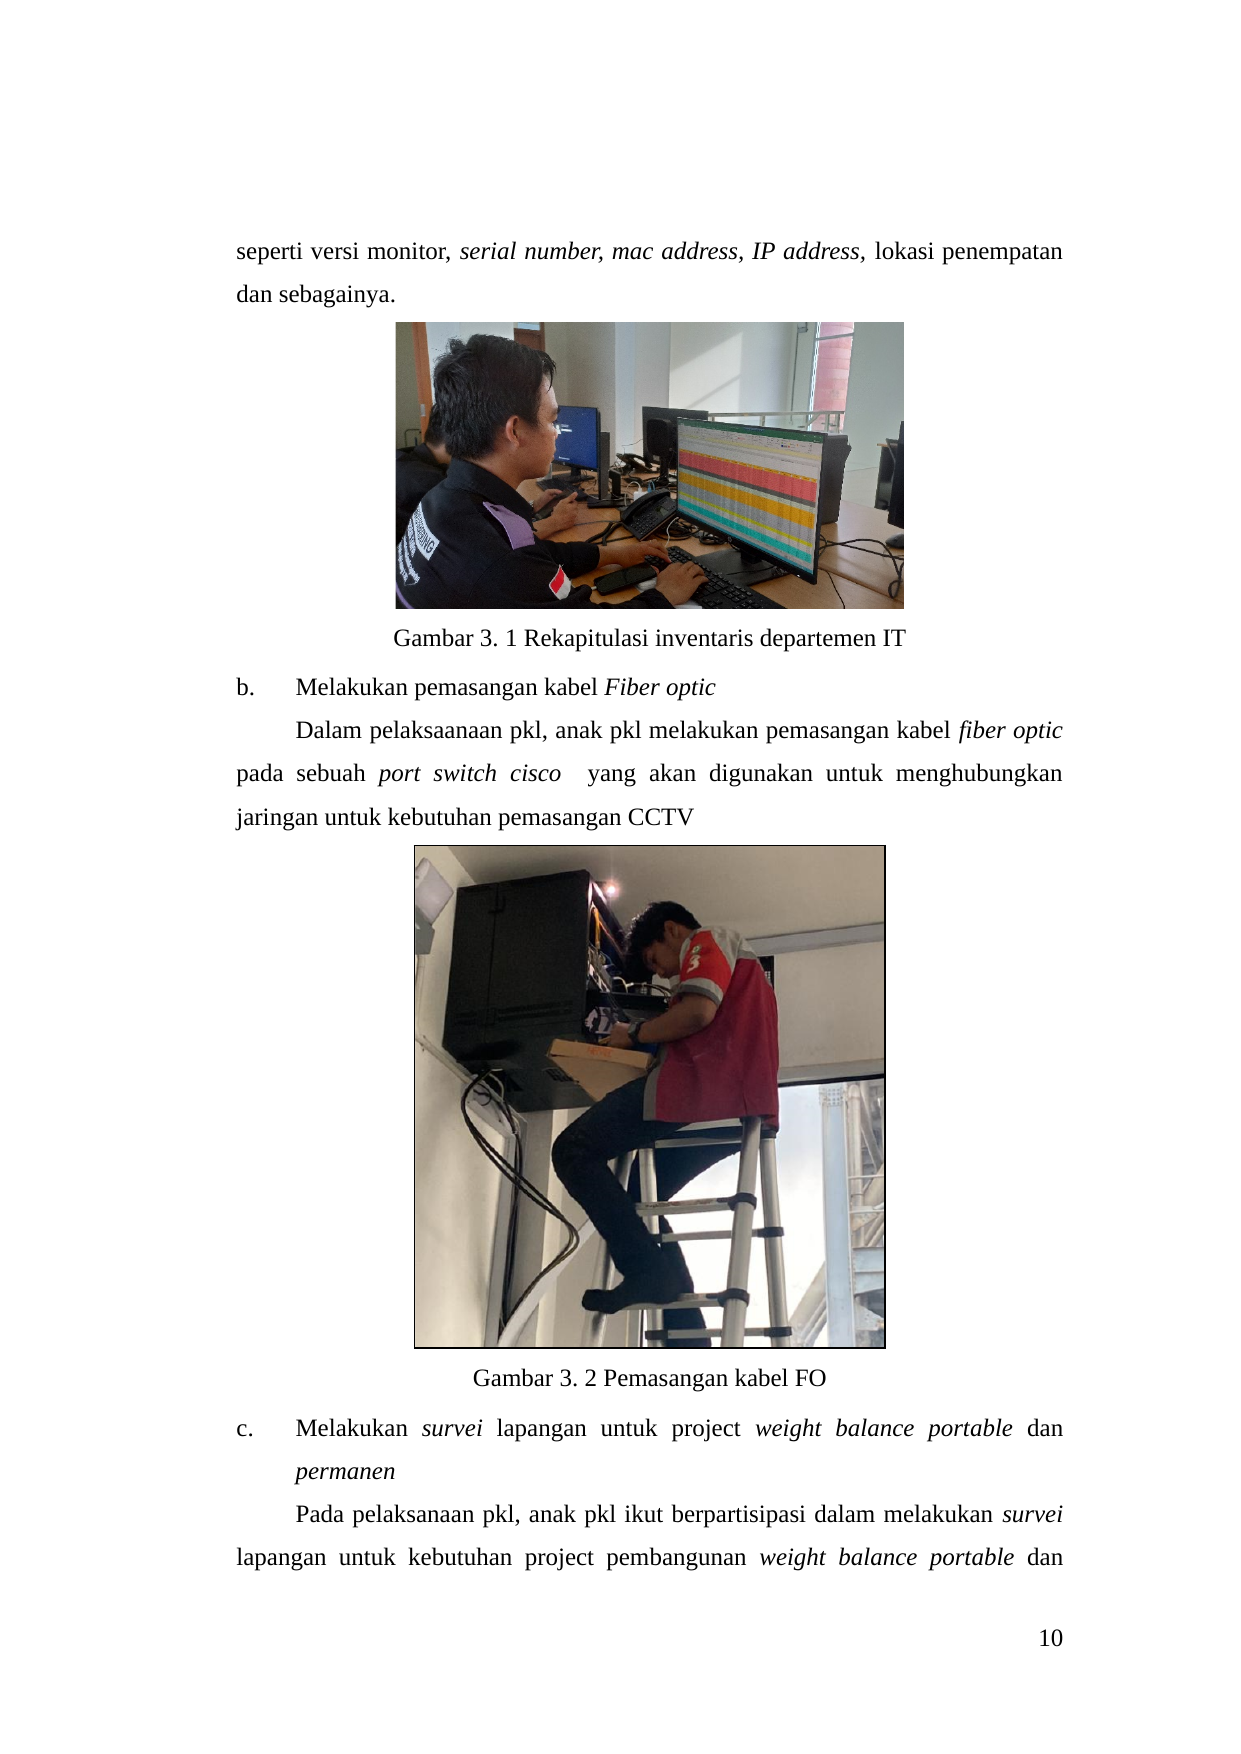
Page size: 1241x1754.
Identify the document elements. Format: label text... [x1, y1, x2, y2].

picture [395, 322, 904, 609]
picture [415, 846, 884, 1347]
list Melakukan pemasangan kabel Fiber optic [236, 672, 1063, 701]
text seperti versi monitor, serial number, mac address, IP address, lokasi penempatan dan sebagainya. [236, 236, 1063, 308]
text Gambar 3. 1 Rekapitulasi inventaris departemen IT [236, 623, 1063, 651]
text Dalam pelaksaanaan pkl, anak pkl melakukan pemasangan kabel fiber optic pada sebuah port switch cisco yang akan digunakan untuk menghubungkan jaringan untuk kebutuhan pemasangan CCTV [236, 715, 1063, 830]
list Melakukan survei lapangan untuk project weight balance portable dan permanen [236, 1413, 1063, 1484]
text Gambar 3. 2 Pemasangan kabel FO [236, 1363, 1063, 1392]
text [236, 1499, 1063, 1571]
